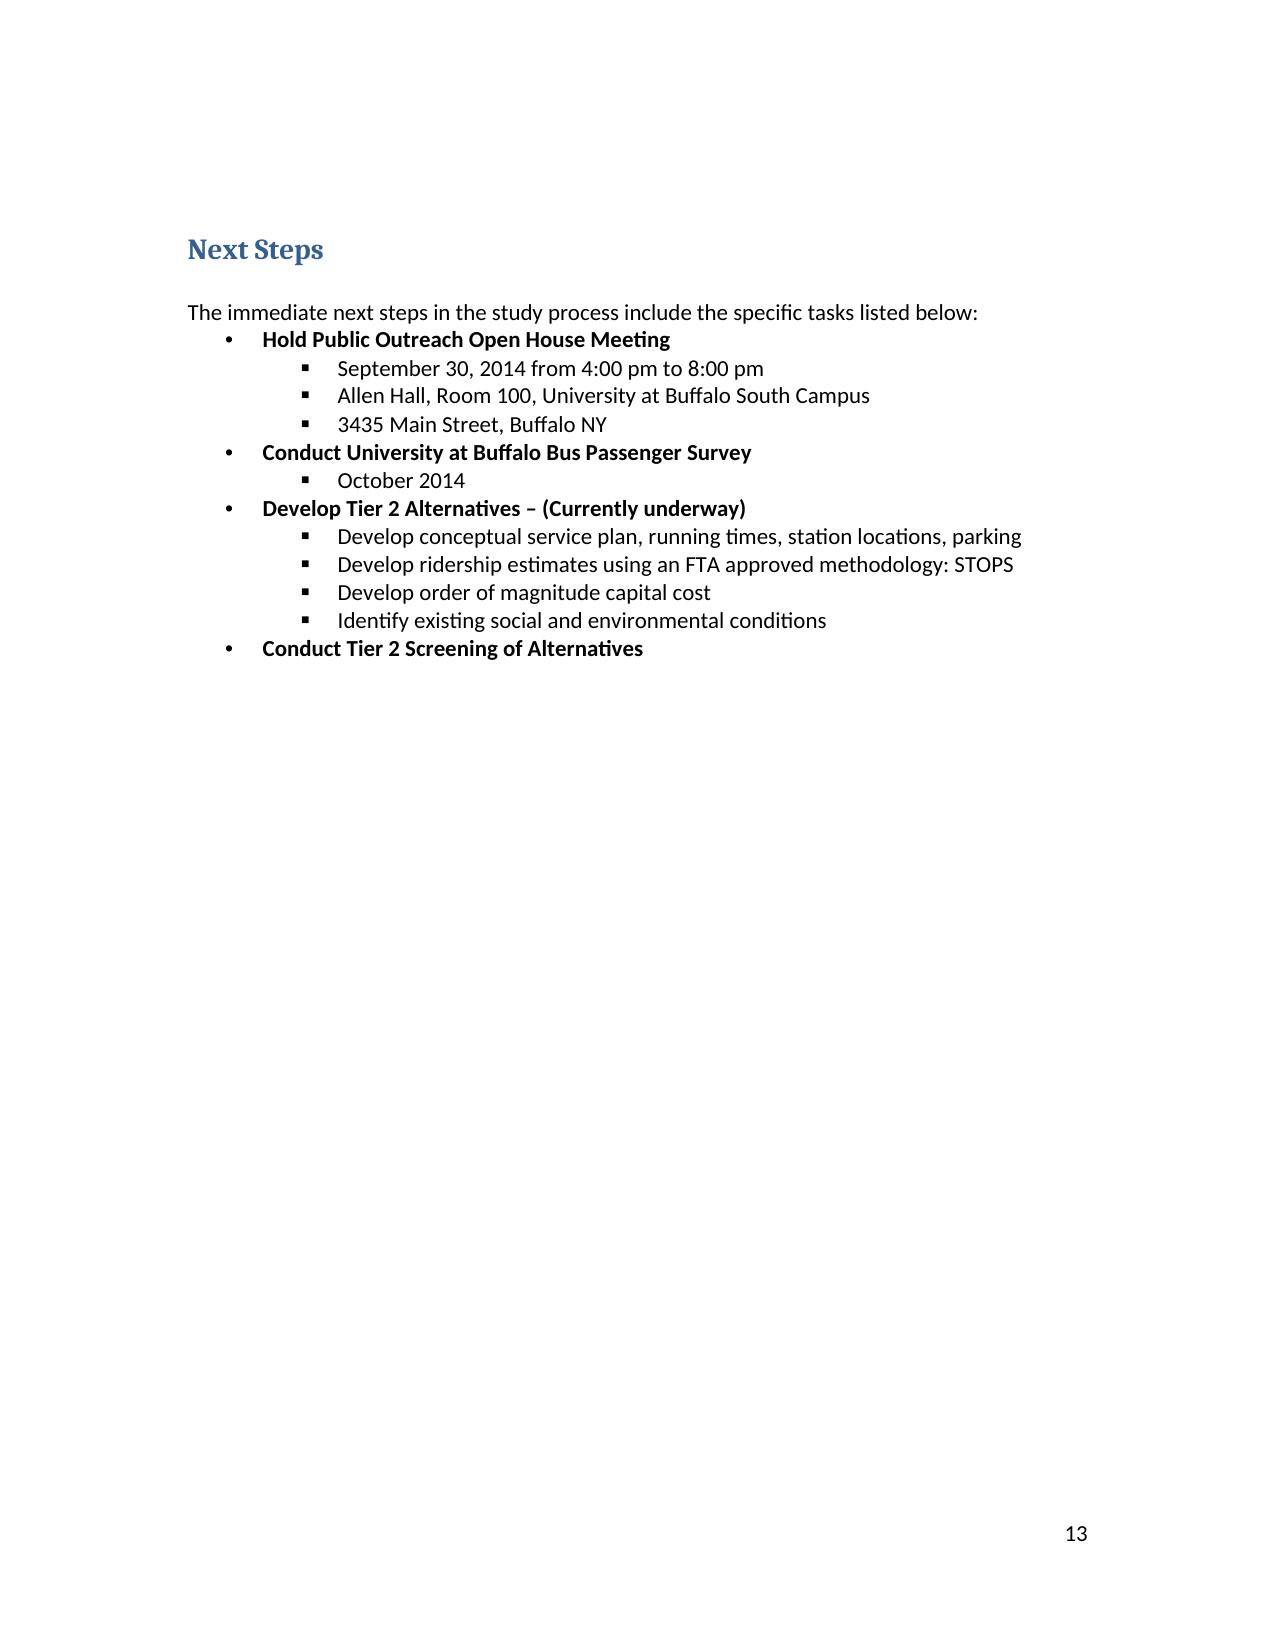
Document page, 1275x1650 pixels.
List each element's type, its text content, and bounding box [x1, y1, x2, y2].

list Develop order of magnitude capital cost [300, 578, 1087, 606]
subtitle Next Steps [187, 233, 1087, 267]
list Hold Public Outreach Open House Meeting [225, 326, 1087, 354]
list Conduct University at Buffalo Bus Passenger Survey [225, 438, 1087, 466]
list October 2014 [300, 466, 1087, 494]
list 3435 Main Street, Buffalo NY [300, 410, 1087, 438]
list Allen Hall, Room 100, University at Buffalo South Campus [300, 382, 1087, 410]
list Identify existing social and environmental conditions [300, 606, 1087, 634]
list September 30, 2014 from 4:00 pm to 8:00 pm [300, 354, 1087, 382]
list Develop Tier 2 Alternatives – (Currently underway) [225, 494, 1087, 522]
list Develop conceptual service plan, running times, station locations, parking [300, 522, 1087, 550]
list Develop ridership estimates using an FTA approved methodology: STOPS [300, 550, 1087, 578]
text The immediate next steps in the study process include the specific tasks listed below: [187, 298, 1087, 326]
list Conduct Tier 2 Screening of Alternatives [225, 634, 1087, 662]
